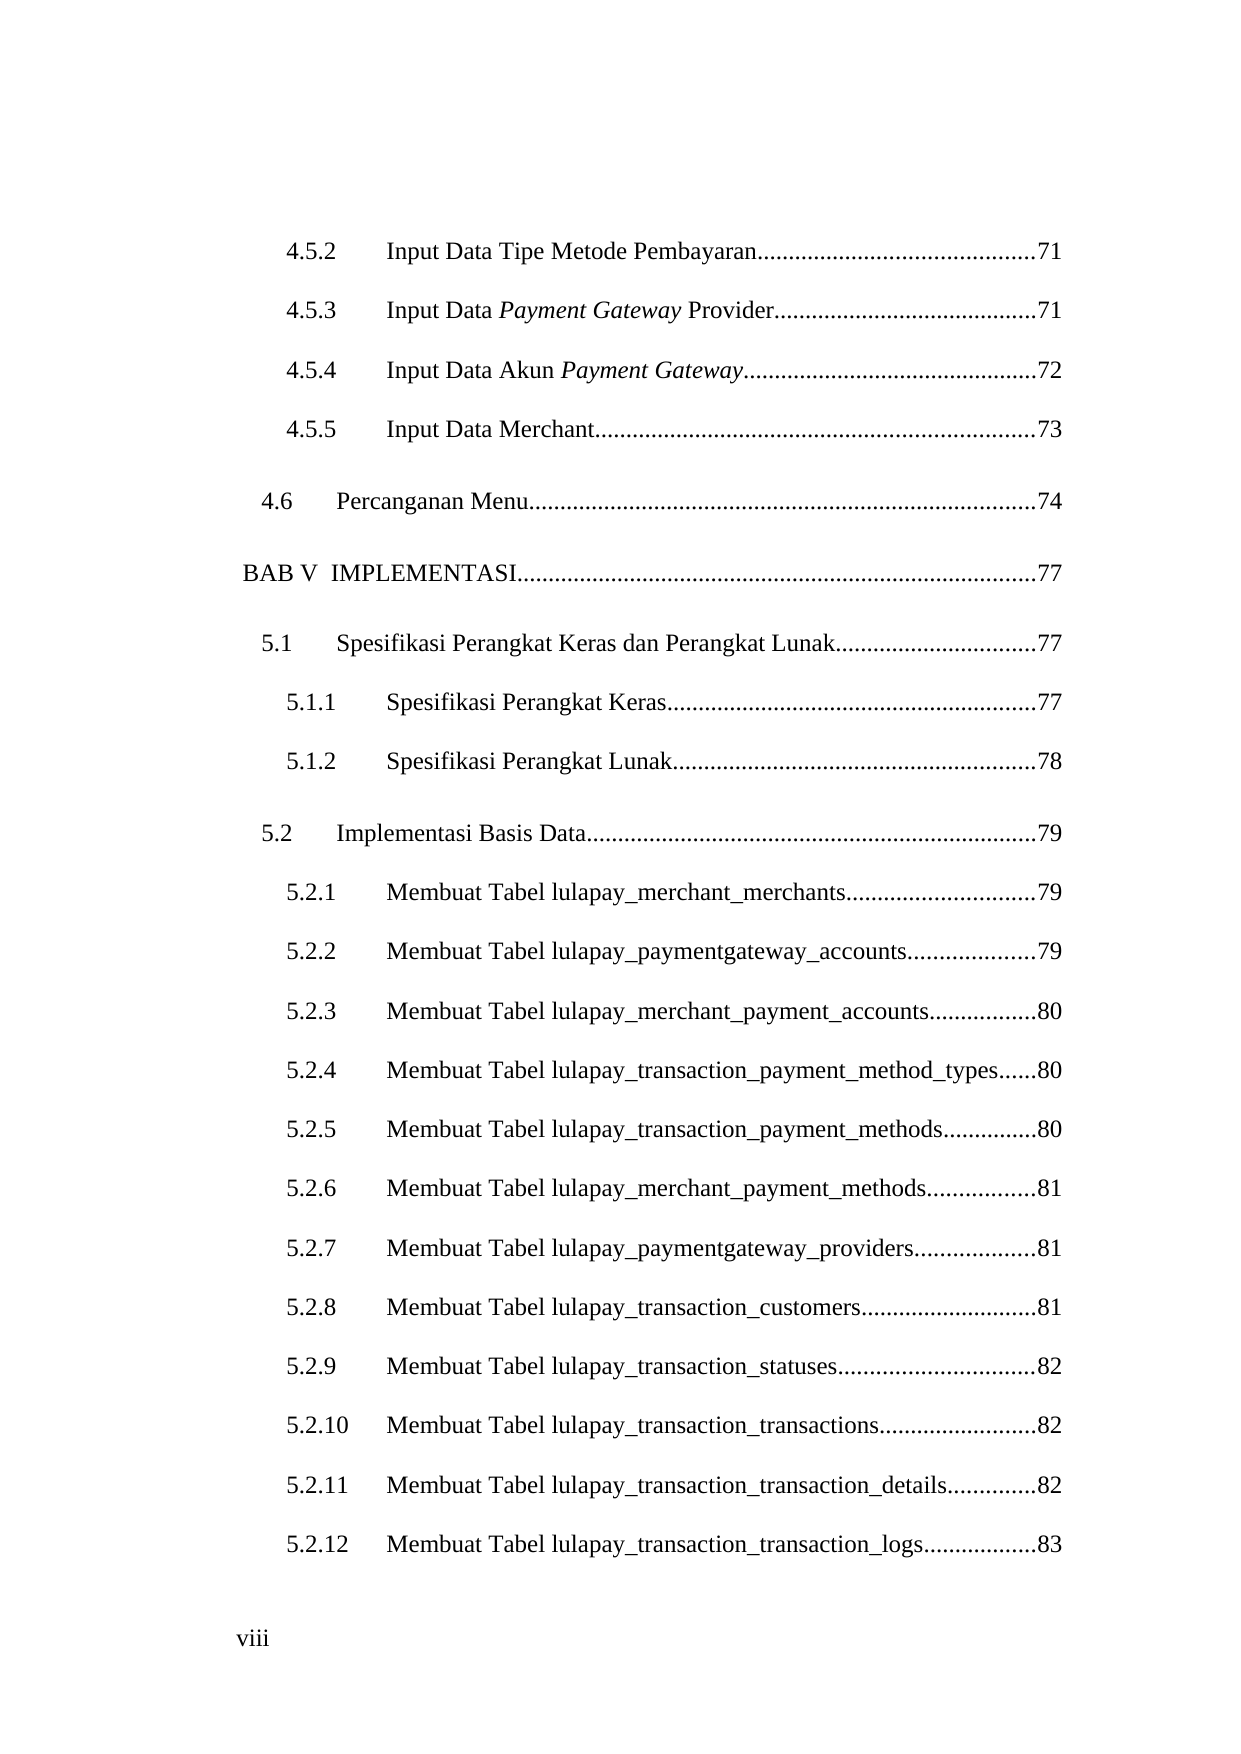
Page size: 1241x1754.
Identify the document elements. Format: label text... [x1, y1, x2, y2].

text 5.1 Spesifikasi Perangkat Keras dan Perangkat Lunak 77 [261, 628, 1063, 656]
text 5.2.2 Membuat Tabel lulapay_paymentgateway_accounts 79 [286, 936, 1063, 965]
text 5.1.1 Spesifikasi Perangkat Keras 77 [286, 687, 1063, 716]
text 4.5.2 Input Data Tipe Metode Pembayaran 71 [286, 236, 1063, 265]
text 4.5.3 Input Data Payment Gateway Provider 71 [286, 296, 1063, 324]
text 5.2.9 Membuat Tabel lulapay_transaction_statuses 82 [286, 1351, 1063, 1380]
text 5.2.8 Membuat Tabel lulapay_transaction_customers 81 [286, 1292, 1063, 1321]
text 5.2.7 Membuat Tabel lulapay_paymentgateway_providers 81 [286, 1233, 1063, 1262]
text 5.2.10 Membuat Tabel lulapay_transaction_transactions 82 [286, 1411, 1063, 1439]
text 4.5.4 Input Data Akun Payment Gateway 72 [286, 355, 1063, 383]
text 5.2.11 Membuat Tabel lulapay_transaction_transaction_details 82 [286, 1470, 1063, 1499]
text 5.2.5 Membuat Tabel lulapay_transaction_payment_methods 80 [286, 1114, 1063, 1143]
text 4.6 Percanganan Menu 74 [261, 486, 1063, 514]
text 5.2.12 Membuat Tabel lulapay_transaction_transaction_logs 83 [286, 1529, 1063, 1558]
text 5.2.4 Membuat Tabel lulapay_transaction_payment_method_types 80 [286, 1055, 1063, 1084]
text 5.2.3 Membuat Tabel lulapay_merchant_payment_accounts 80 [286, 996, 1063, 1024]
text 4.5.5 Input Data Merchant 73 [286, 414, 1063, 443]
text 5.1.2 Spesifikasi Perangkat Lunak 78 [286, 746, 1063, 775]
text 5.2.1 Membuat Tabel lulapay_merchant_merchants 79 [286, 877, 1063, 906]
text 5.2.6 Membuat Tabel lulapay_merchant_payment_methods 81 [286, 1173, 1063, 1202]
text 5.2 Implementasi Basis Data 79 [261, 818, 1063, 847]
text BAB V IMPLEMENTASI 77 [236, 558, 1063, 586]
